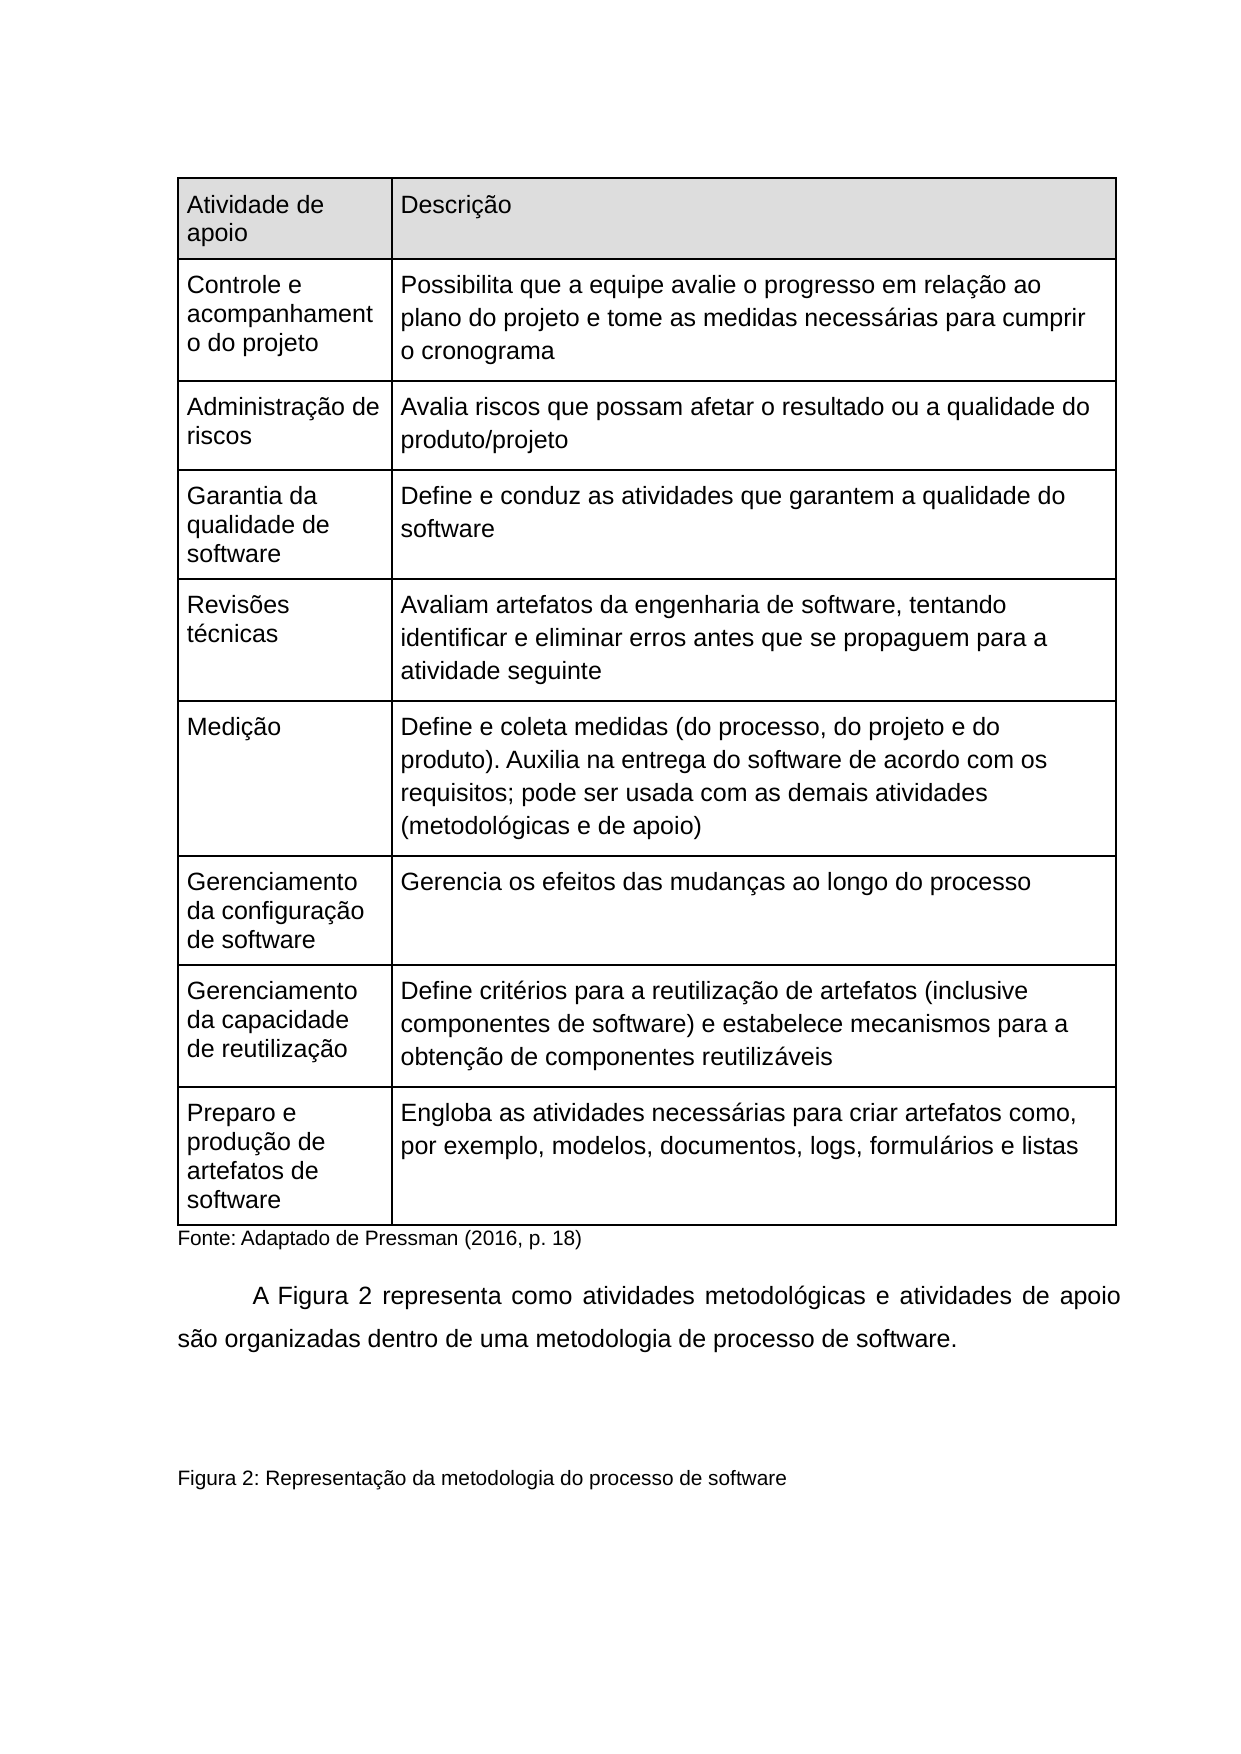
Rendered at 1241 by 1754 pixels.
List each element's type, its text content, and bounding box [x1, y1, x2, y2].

table_cell Medição [179, 702, 391, 855]
table_cell Administração de riscos [179, 382, 391, 468]
table_cell Preparo e produção de artefatos de software [179, 1088, 391, 1224]
table_cell Possibilita que a equipe avalie o progresso em relação ao plano do projeto e tome as medidas necessárias para cumprir o cronograma [393, 260, 1115, 379]
table_cell Gerencia os efeitos das mudanças ao longo do processo [393, 857, 1115, 964]
table_cell Define critérios para a reutilização de artefatos (inclusive componentes de software) e estabelece mecanismos para a obtenção de componentes reutilizáveis [393, 966, 1115, 1086]
table_cell Controle e acompanhamento do projeto [179, 260, 391, 379]
table_cell Define e coleta medidas (do processo, do projeto e do produto). Auxilia na entrega do software de acordo com os requisitos; pode ser usada com as demais atividades (metodológicas e de apoio) [393, 702, 1115, 855]
table_header Descrição [393, 179, 1115, 258]
text Figura 2: Representação da metodologia do processo de software [177, 1466, 1122, 1490]
table_cell Revisões técnicas [179, 580, 391, 700]
table_cell Avalia riscos que possam afetar o resultado ou a qualidade do produto/projeto [393, 382, 1115, 468]
table_cell Avaliam artefatos da engenharia de software, tentando identificar e eliminar erros antes que se propaguem para a atividade seguinte [393, 580, 1115, 700]
table_cell Garantia da qualidade de software [179, 471, 391, 578]
table_cell Gerenciamento da configuração de software [179, 857, 391, 964]
table_header Atividade de apoio [179, 179, 391, 258]
text A Figura 2 representa como atividades metodológicas e atividades de apoio são organizadas dentro de uma metodologia de processo de software. [177, 1281, 1122, 1353]
text Fonte: Adaptado de Pressman (2016, p. 18) [177, 1226, 1122, 1250]
table_cell Define e conduz as atividades que garantem a qualidade do software [393, 471, 1115, 578]
table_cell Engloba as atividades necessárias para criar artefatos como, por exemplo, modelos, documentos, logs, formulários e listas [393, 1088, 1115, 1224]
table_cell Gerenciamento da capacidade de reutilização [179, 966, 391, 1086]
